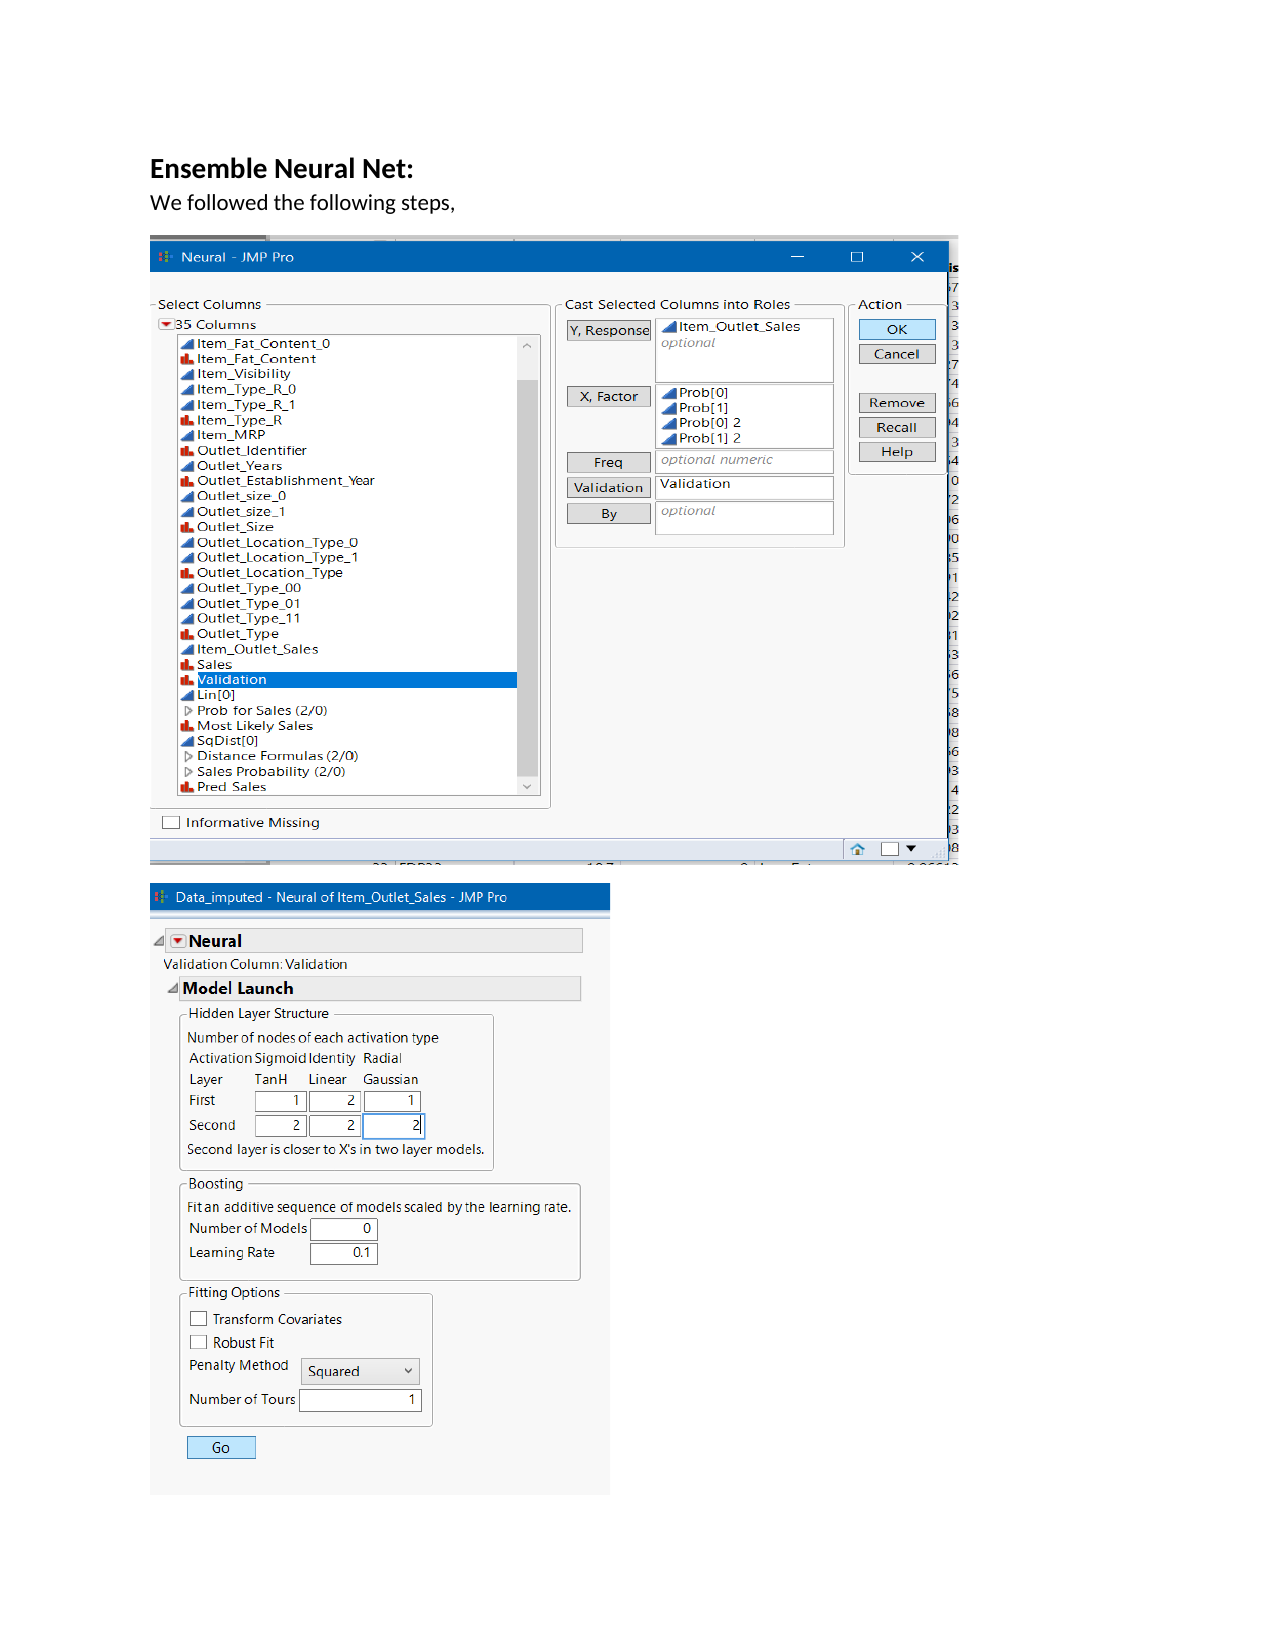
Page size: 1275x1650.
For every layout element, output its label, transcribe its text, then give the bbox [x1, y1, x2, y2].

picture [150, 235, 959, 865]
picture [150, 883, 611, 1495]
subtitle Ensemble Neural Net: [150, 150, 1125, 186]
text We followed the following steps, [150, 188, 1125, 216]
